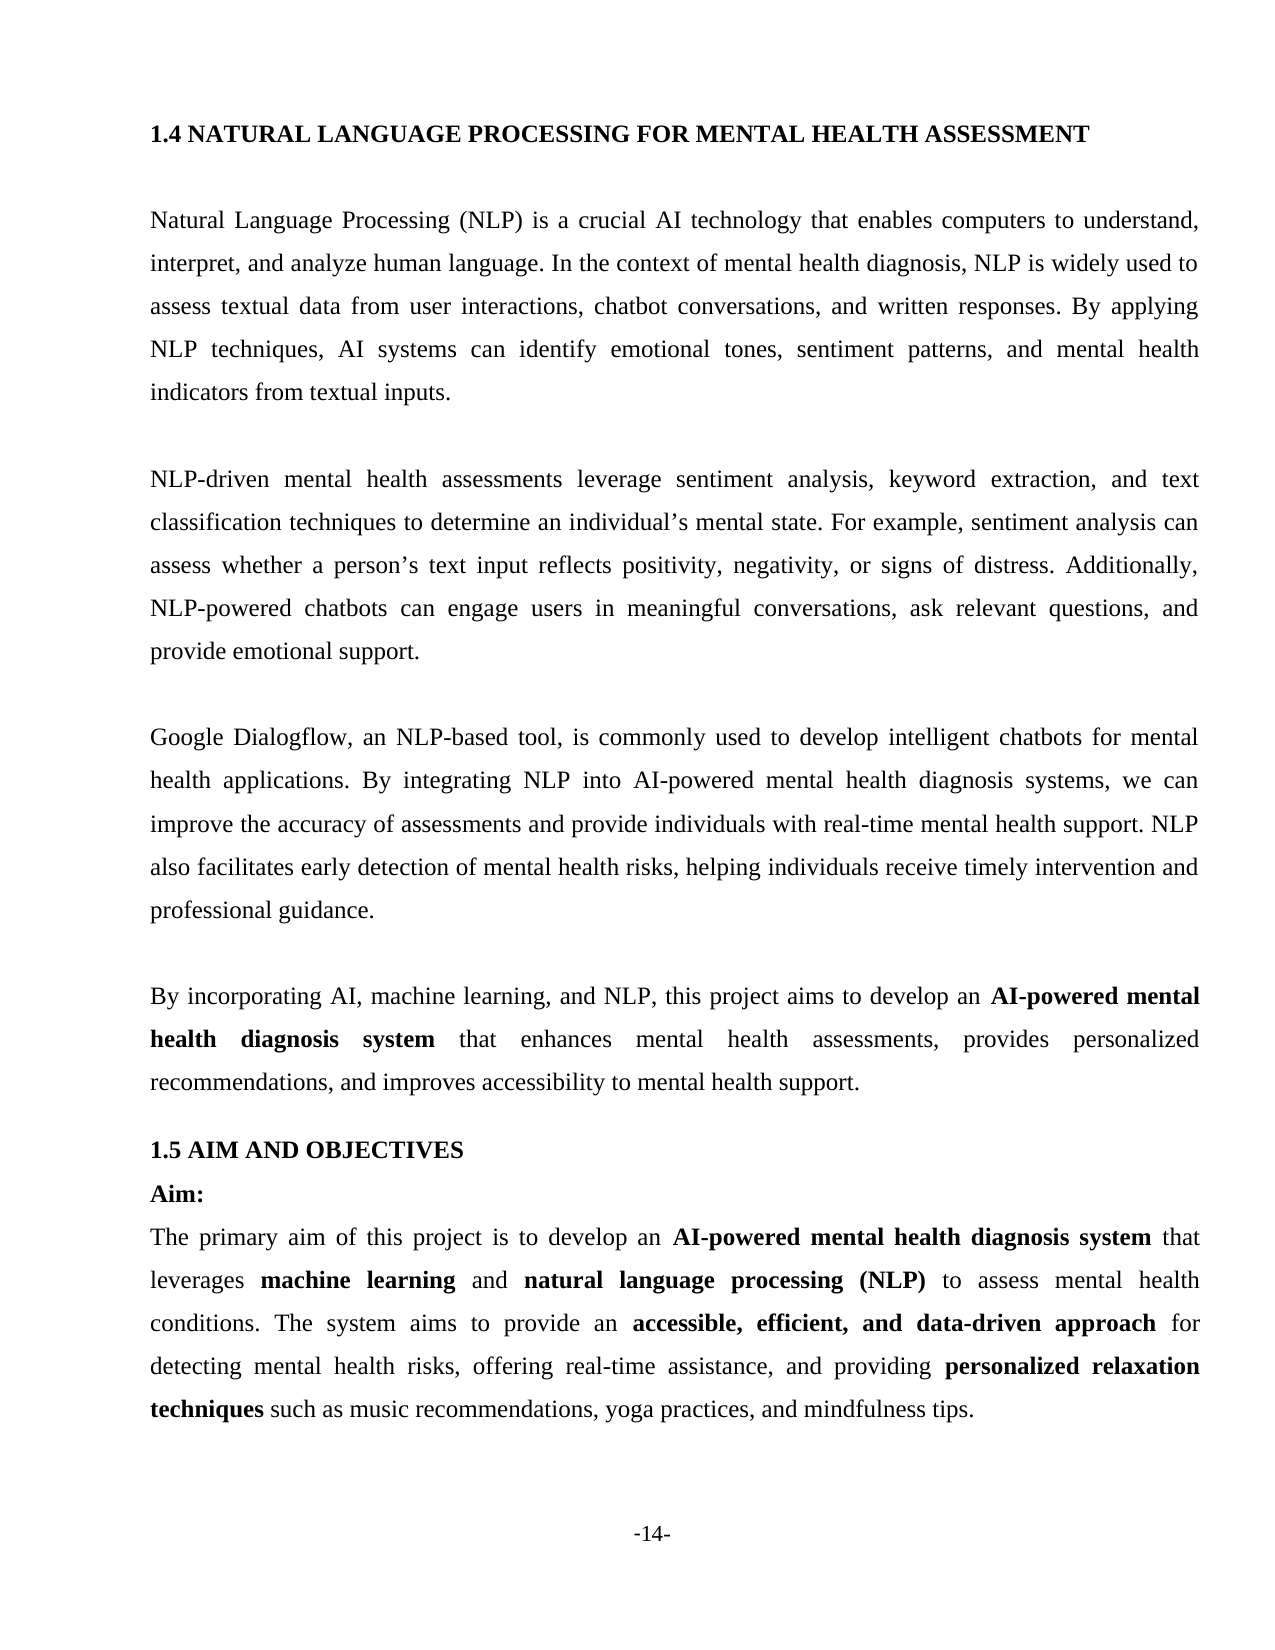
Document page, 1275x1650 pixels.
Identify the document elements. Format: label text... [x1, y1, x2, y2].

list NATURAL LANGUAGE PROCESSING FOR MENTAL HEALTH ASSESSMENT [150, 119, 1200, 147]
text Google Dialogflow, an NLP-based tool, is commonly used to develop intelligent chatbots for mental health applications. By integrating NLP into AI-powered mental health diagnosis systems, we can improve the accuracy of assessments and provide individuals with real-time mental health support. NLP also facilitates early detection of mental health risks, helping individuals receive timely intervention and professional guidance. [150, 722, 1200, 924]
text Natural Language Processing (NLP) is a crucial AI technology that enables computers to understand, interpret, and analyze human language. In the context of mental health diagnosis, NLP is widely used to assess textual data from user interactions, chatbot conversations, and written responses. By applying NLP techniques, AI systems can identify emotional tones, sentiment patterns, and mental health indicators from textual inputs. [150, 205, 1200, 406]
text NLP-driven mental health assessments leverage sentiment analysis, keyword extraction, and text classification techniques to determine an individual’s mental state. For example, sentiment analysis can assess whether a person’s text input reflects positivity, negativity, or signs of distress. Additionally, NLP-powered chatbots can engage users in meaningful conversations, ask relevant questions, and provide emotional support. [150, 464, 1200, 665]
text The primary aim of this project is to develop an AI-powered mental health diagnosis system that leverages machine learning and natural language processing (NLP) to assess mental health conditions. The system aims to provide an accessible, efficient, and data-driven approach for detecting mental health risks, offering real-time assistance, and providing personalized relaxation techniques such as music recommendations, yoga practices, and mindfulness tips. [150, 1222, 1200, 1423]
text By incorporating AI, machine learning, and NLP, this project aims to develop an AI-powered mental health diagnosis system that enhances mental health assessments, provides personalized recommendations, and improves accessibility to mental health support. [150, 981, 1200, 1096]
text 1.5 AIM AND OBJECTIVES [150, 1136, 1200, 1164]
text Aim: [150, 1179, 1200, 1207]
